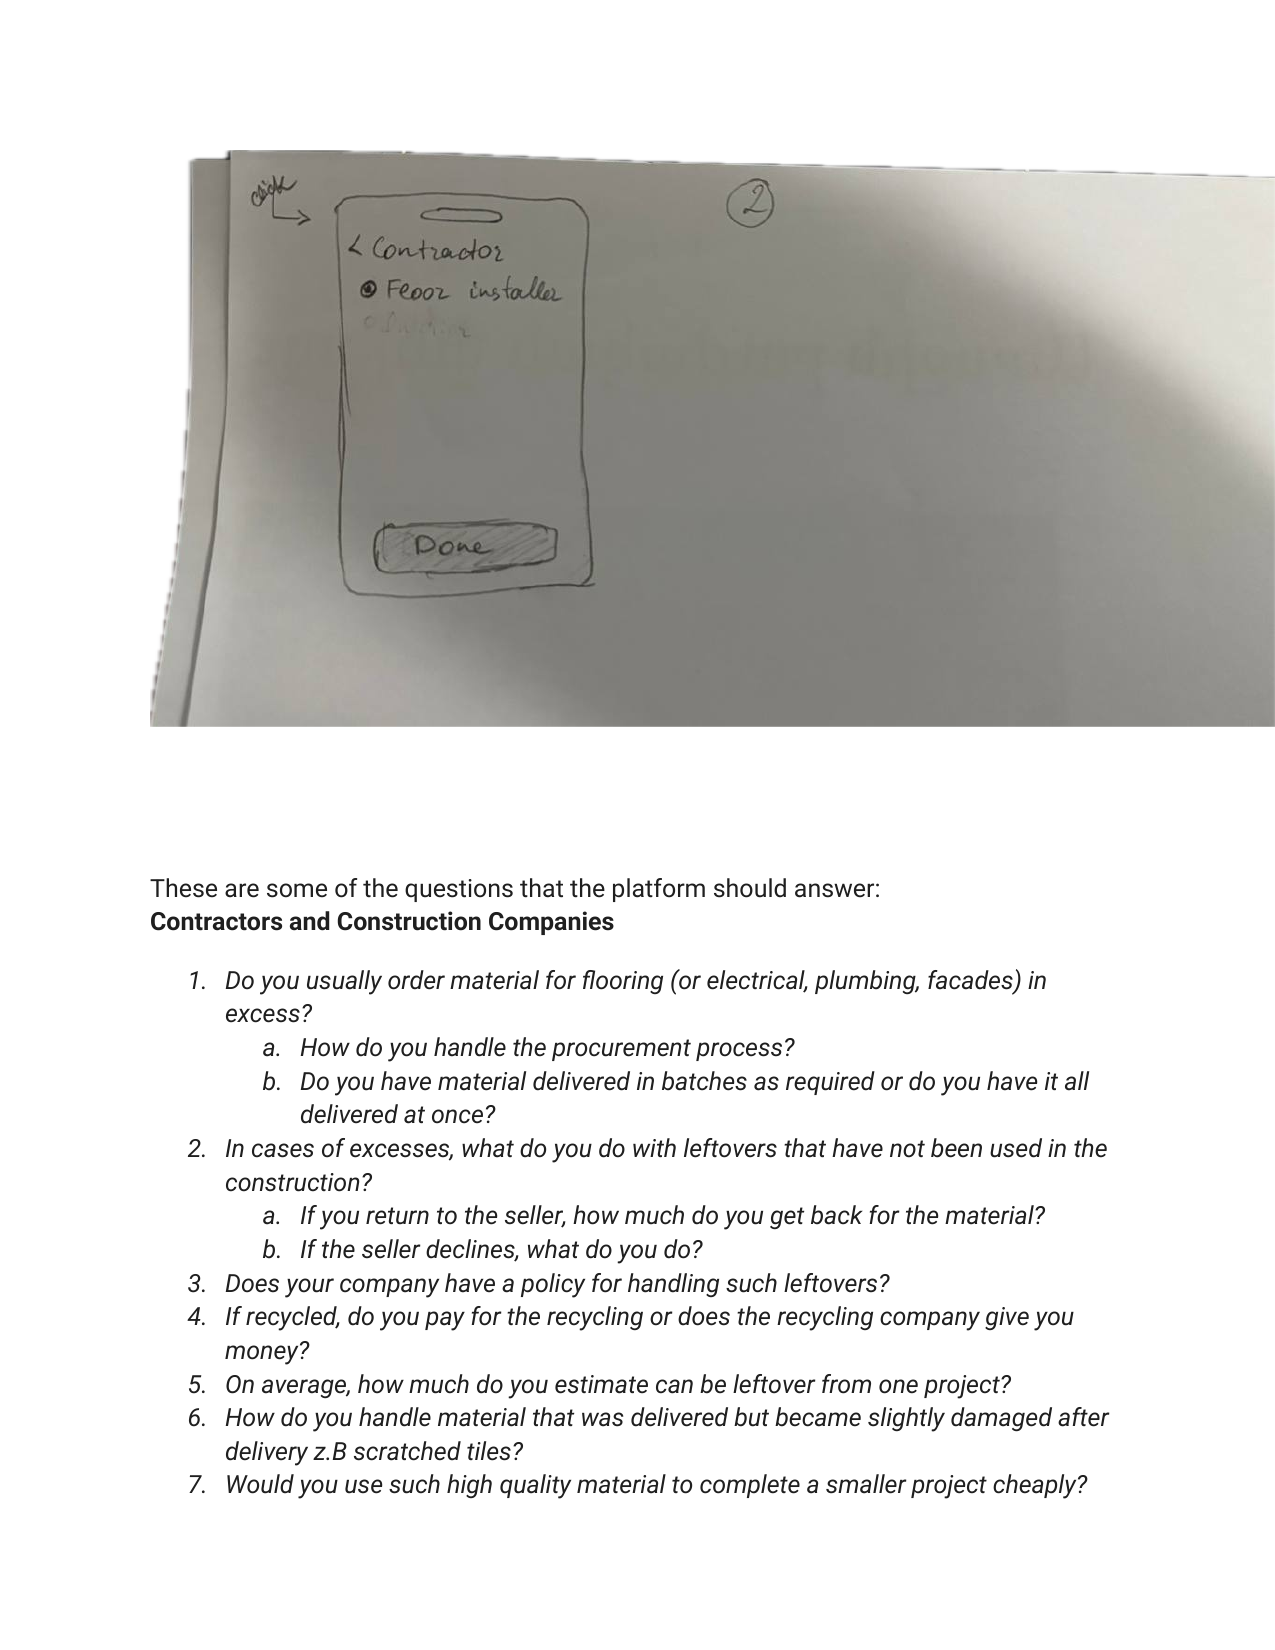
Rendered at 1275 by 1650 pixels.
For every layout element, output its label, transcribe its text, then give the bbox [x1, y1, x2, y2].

text These are some of the questions that the platform should answer: Contractors and Construction Companies [150, 874, 1125, 937]
list Do you have material delivered in batches as required or do you have it all delivered at once? [262, 1067, 1125, 1130]
list If recycled, do you pay for the recycling or does the recycling company give you money? [187, 1302, 1125, 1365]
list In cases of excesses, what do you do with leftovers that have not been used in the construction? [187, 1134, 1125, 1197]
list Do you usually order material for flooring (or electrical, plumbing, facades) in excess? [187, 966, 1125, 1029]
list If the seller declines, what do you do? [262, 1235, 1125, 1264]
list If you return to the seller, how much do you get back for the material? [262, 1202, 1125, 1231]
list Would you use such high quality material to complete a smaller project cheaply? [187, 1471, 1125, 1500]
list How do you handle the procurement process? [262, 1033, 1125, 1063]
picture [150, 150, 1275, 727]
list Does your company have a policy for handling such leftovers? [187, 1269, 1125, 1298]
list On average, how much do you estimate can be leftover from one project? [187, 1370, 1125, 1399]
list How do you handle material that was delivered but became slightly damaged after delivery z.B scratched tiles? [187, 1403, 1125, 1466]
